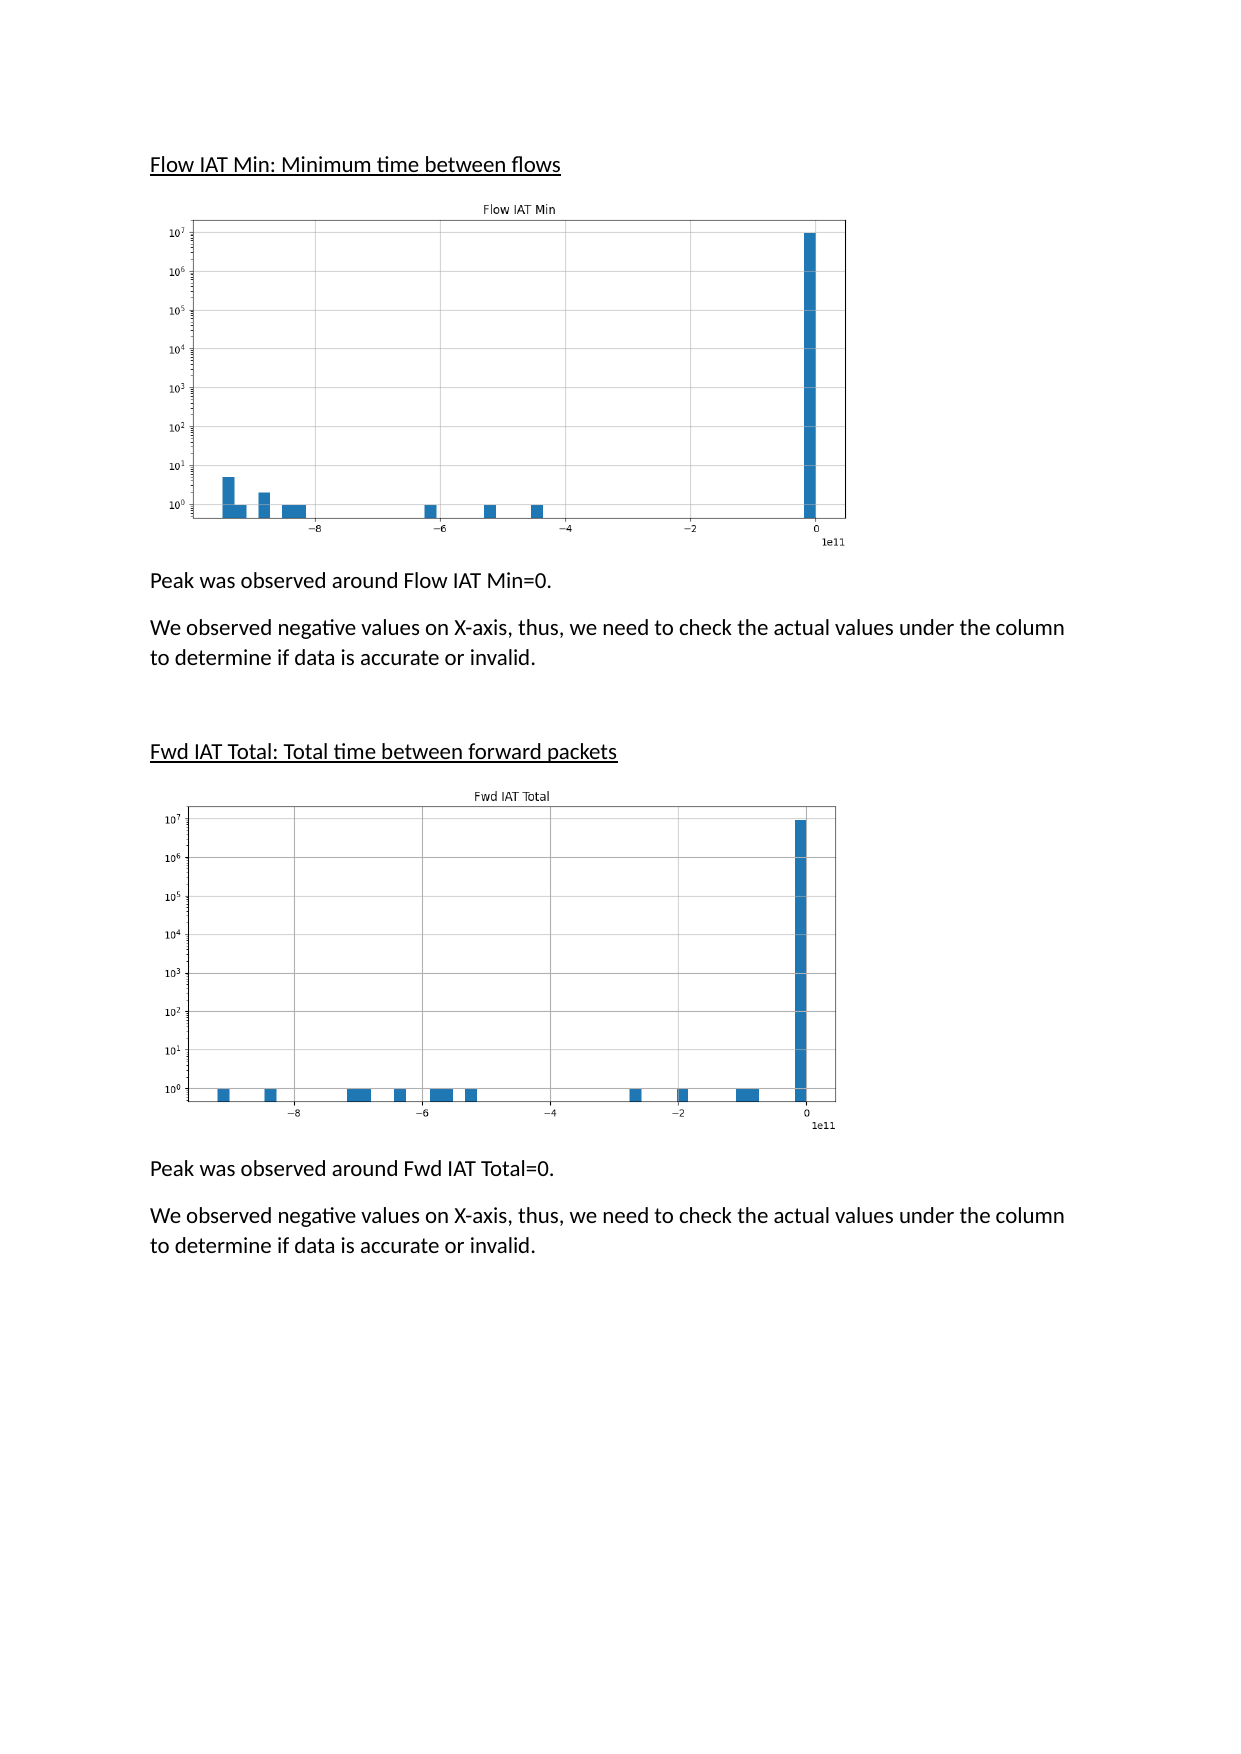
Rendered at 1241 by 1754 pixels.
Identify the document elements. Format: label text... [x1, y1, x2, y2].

picture [150, 196, 864, 548]
text We observed negative values on X-axis, thus, we need to check the actual values under the column to determine if data is accurate or invalid. [150, 1201, 1090, 1259]
text We observed negative values on X-axis, thus, we need to check the actual values under the column to determine if data is accurate or invalid. [150, 613, 1090, 671]
text Fwd IAT Total: Total time between forward packets [150, 737, 1090, 765]
text Flow IAT Min: Minimum time between flows [150, 150, 1090, 178]
text Peak was observed around Fwd IAT Total=0. [150, 1154, 1090, 1182]
picture [150, 784, 854, 1135]
text Peak was observed around Flow IAT Min=0. [150, 566, 1090, 594]
